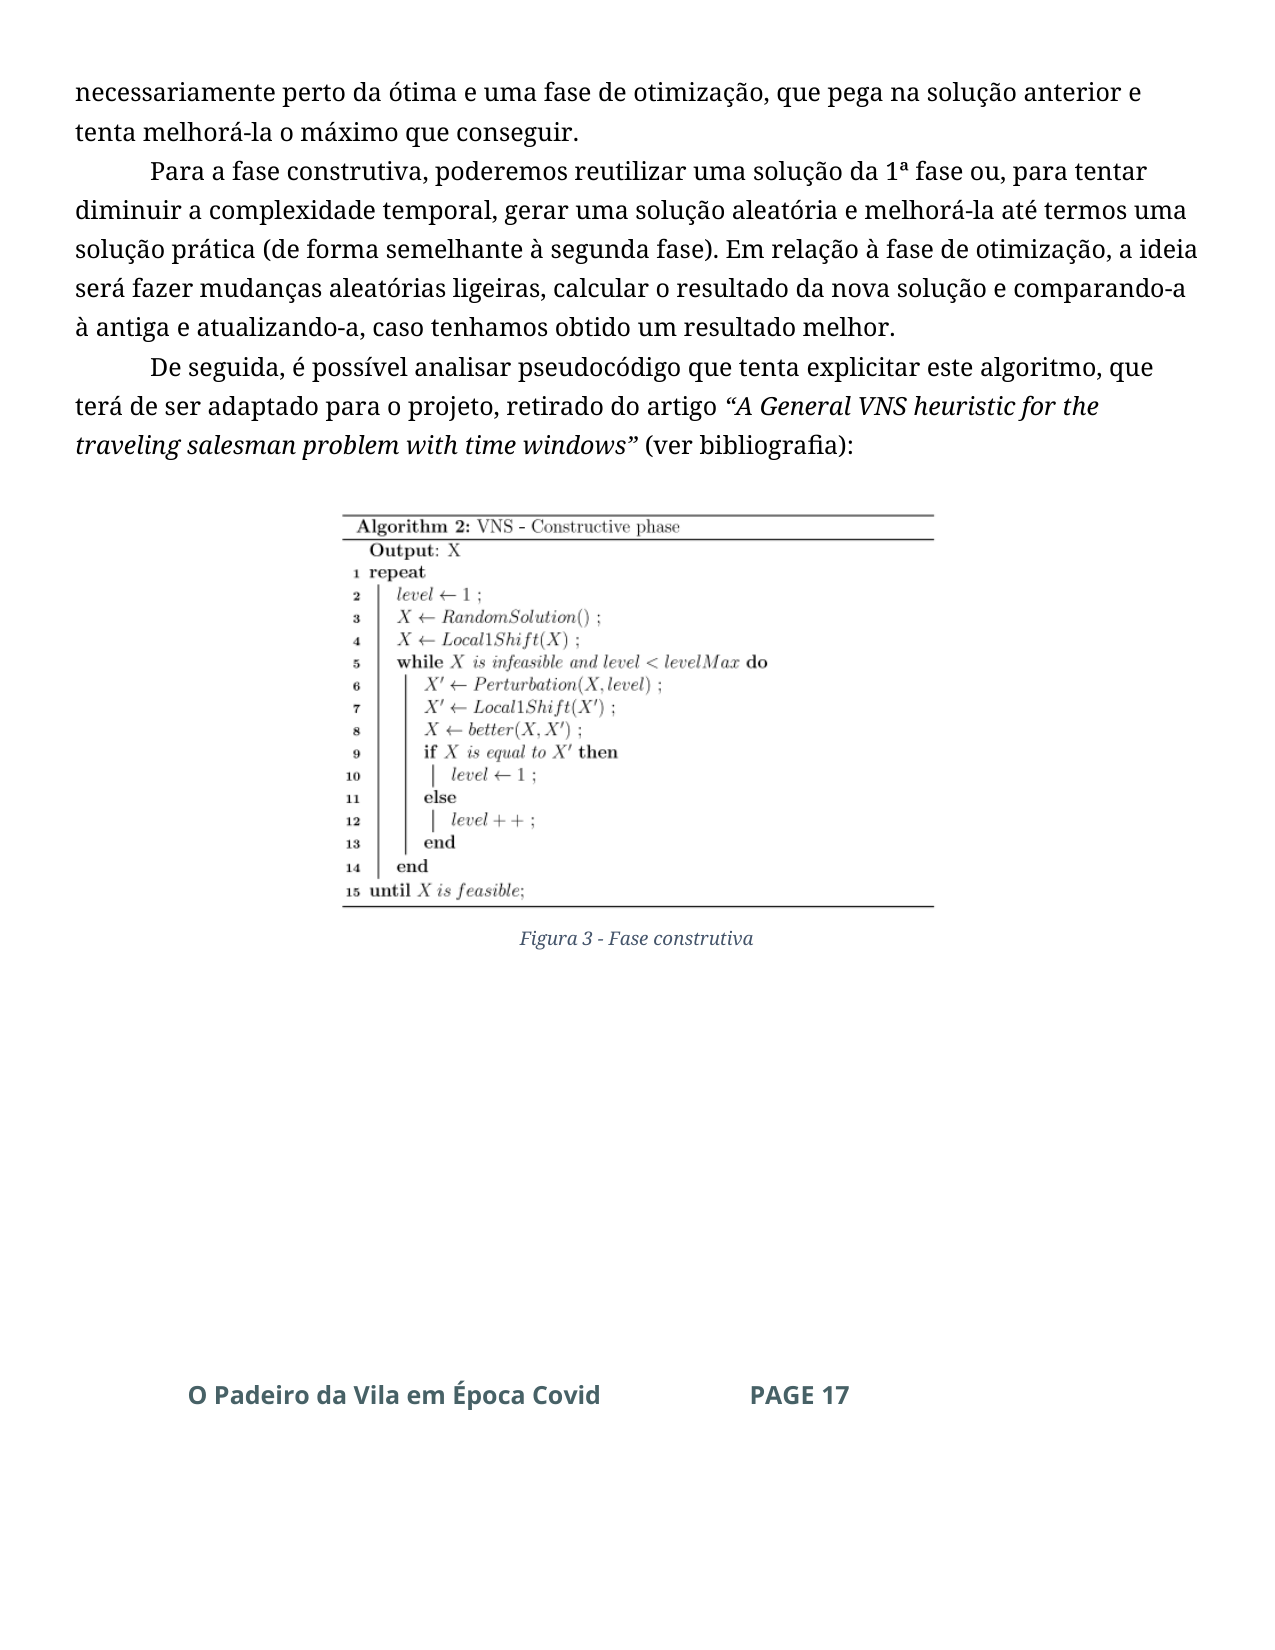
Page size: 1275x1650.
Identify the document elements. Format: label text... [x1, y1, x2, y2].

text Para a fase construtiva, poderemos reutilizar uma solução da 1ª fase ou, para tentar diminuir a complexidade temporal, gerar uma solução aleatória e melhorá-la até termos uma solução prática (de forma semelhante à segunda fase). Em relação à fase de otimização, a ideia será fazer mudanças aleatórias ligeiras, calcular o resultado da nova solução e comparando-a à antiga e atualizando-a, caso tenhamos obtido um resultado melhor. [75, 153, 1200, 344]
picture [333, 505, 942, 920]
text De seguida, é possível analisar pseudocódigo que tenta explicitar este algoritmo, que terá de ser adaptado para o projeto, retirado do artigo “A General VNS heuristic for the traveling salesman problem with time windows” (ver bibliografia): [75, 349, 1200, 462]
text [75, 75, 1200, 148]
text Figura 3 - Fase construtiva [75, 925, 1200, 951]
